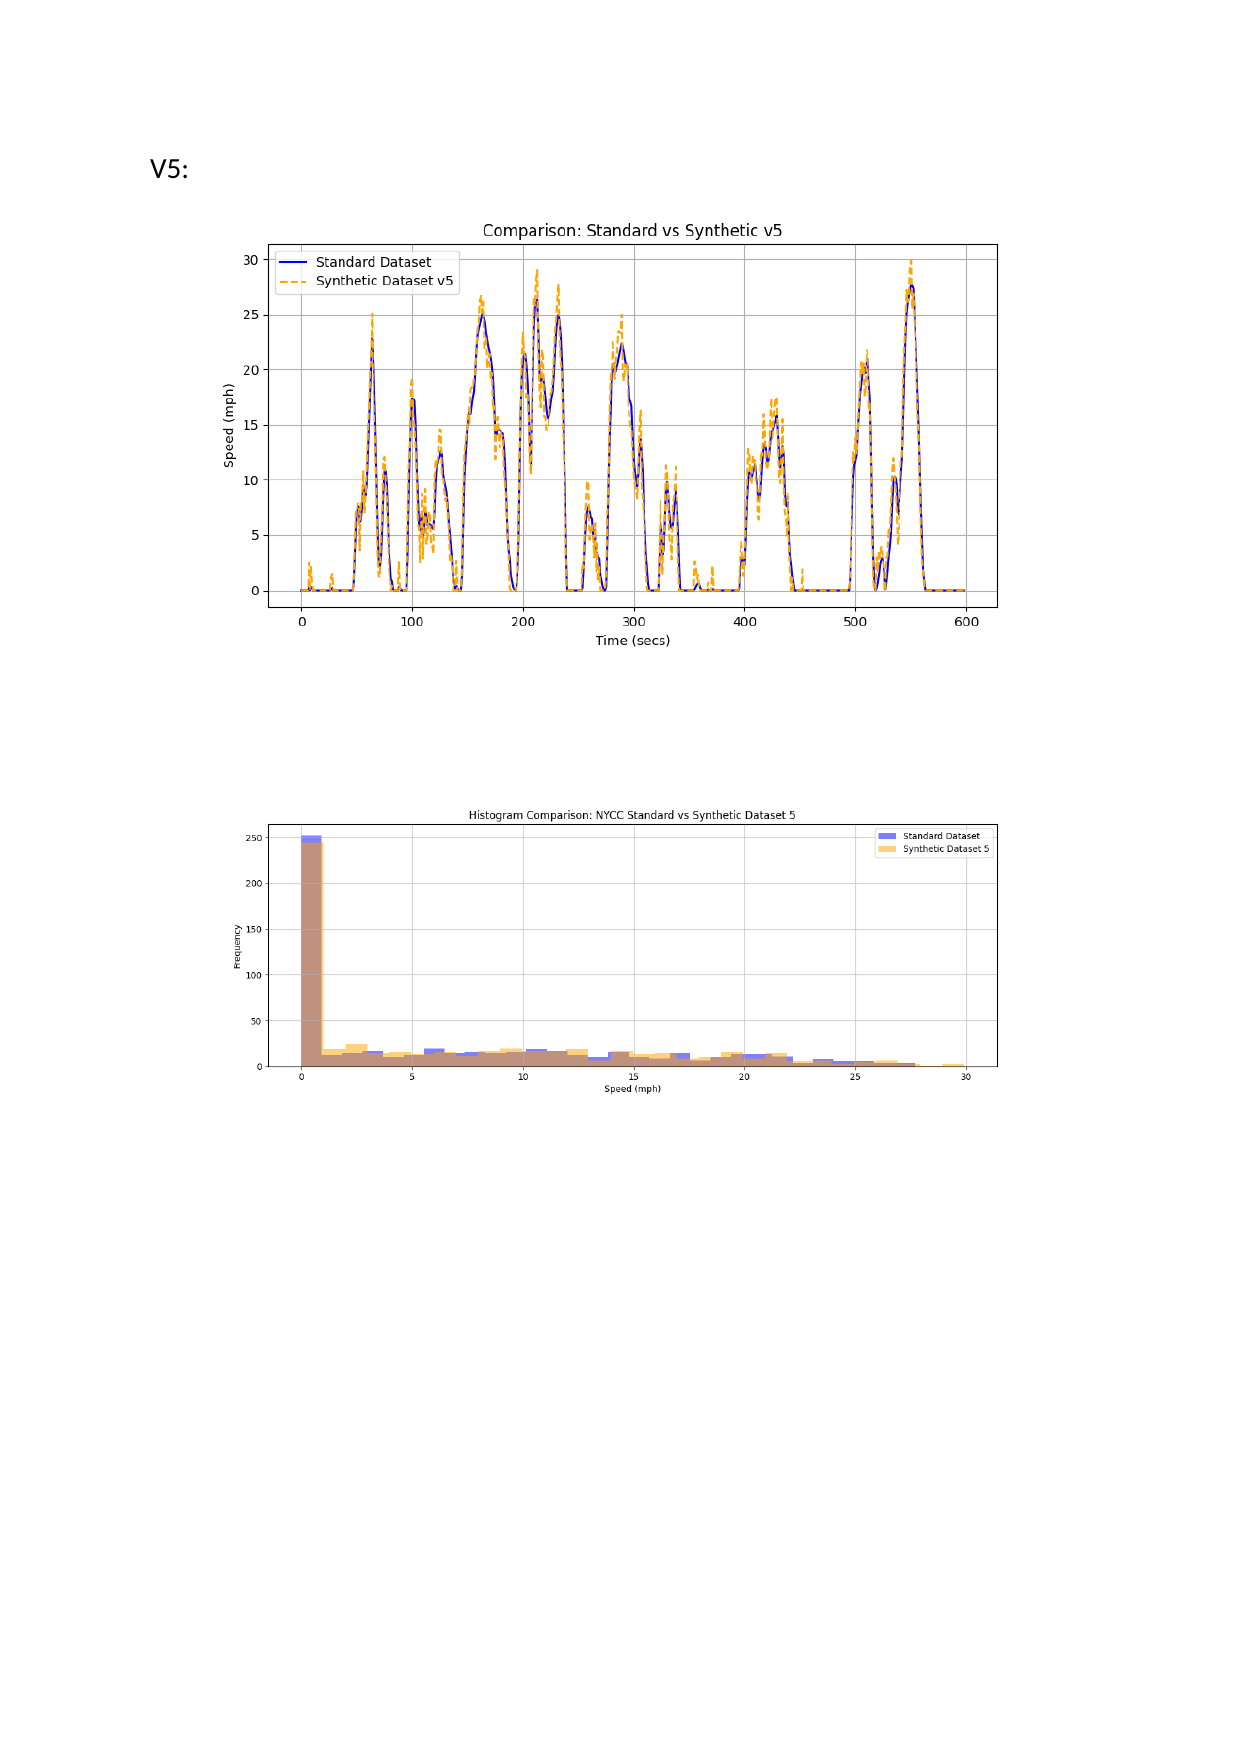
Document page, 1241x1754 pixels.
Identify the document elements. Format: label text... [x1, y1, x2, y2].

picture [150, 187, 1091, 658]
picture [150, 787, 1091, 1101]
text V5: [150, 150, 1090, 187]
